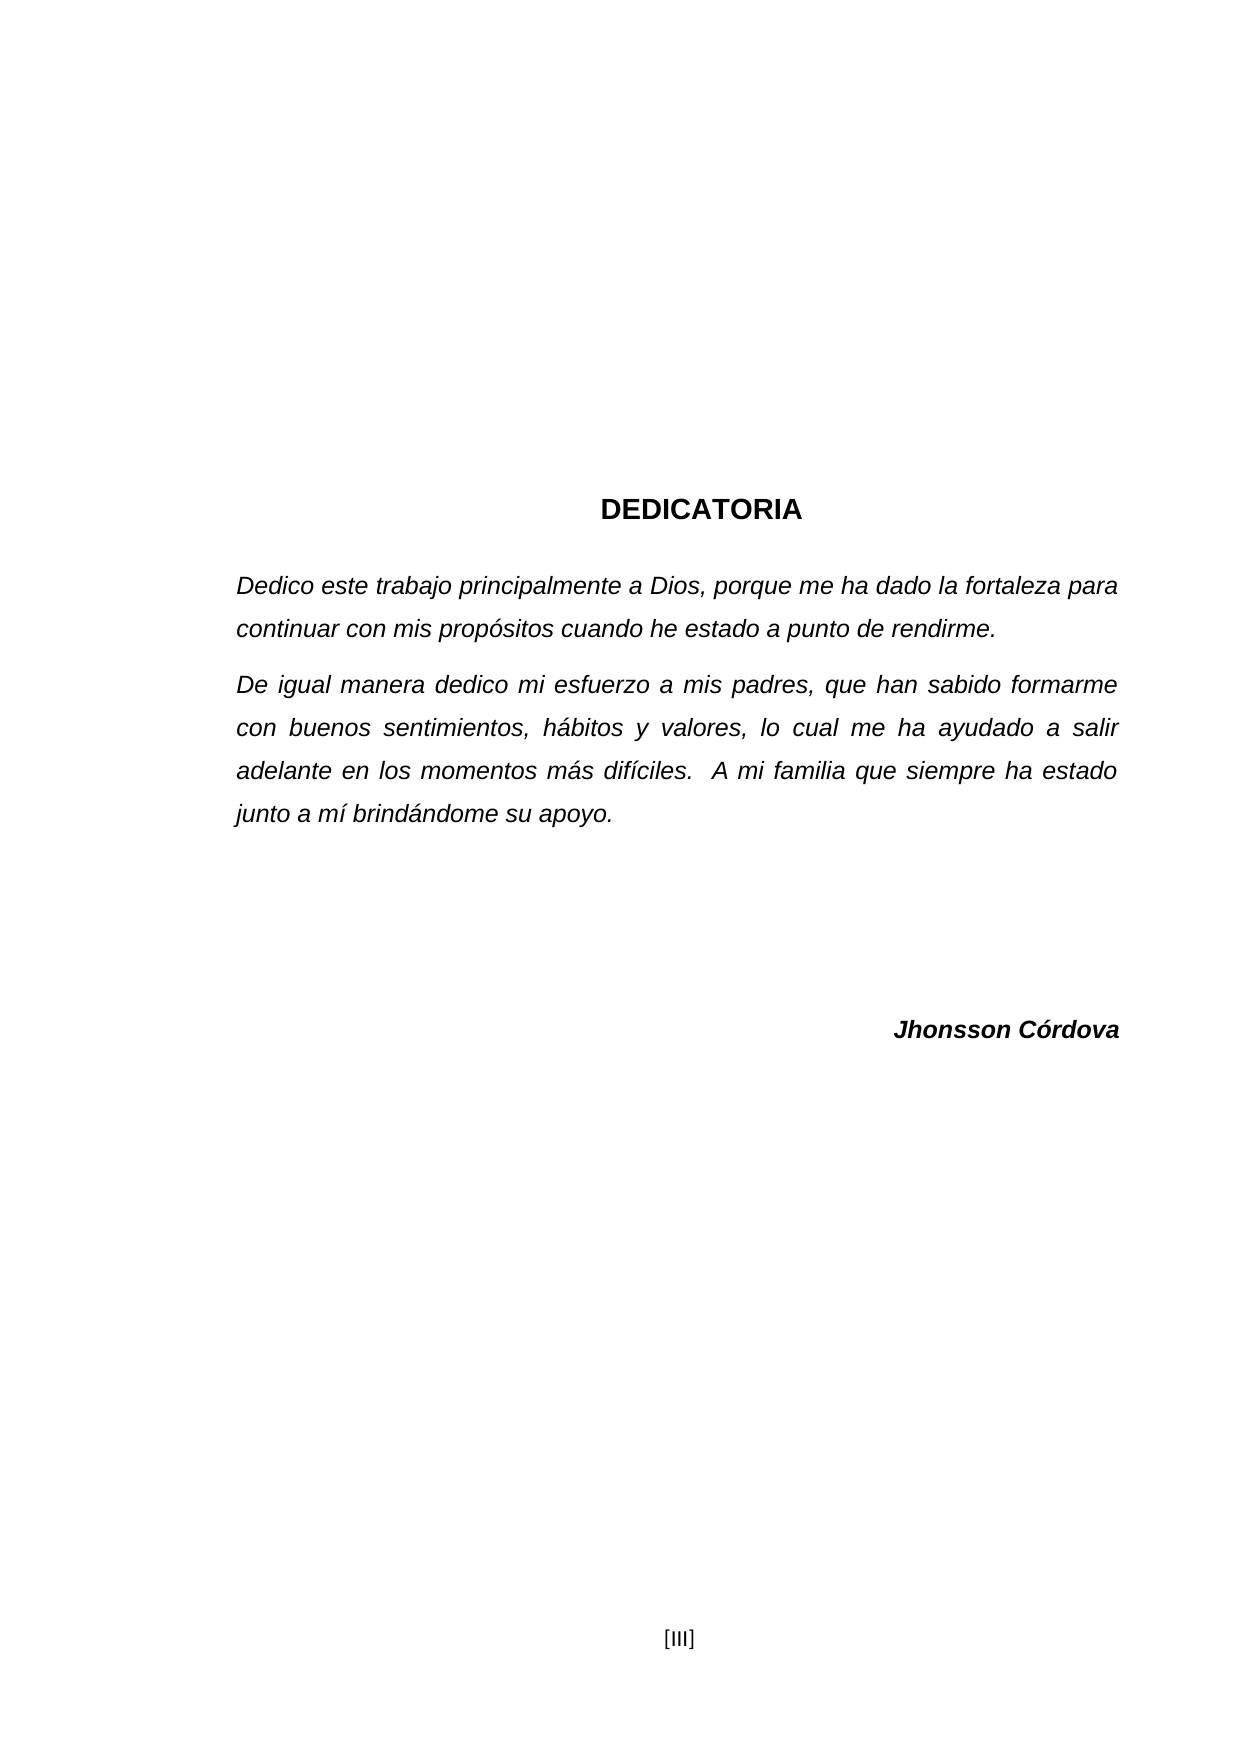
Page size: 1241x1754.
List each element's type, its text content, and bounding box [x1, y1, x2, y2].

text De igual manera dedico mi esfuerzo a mis padres, que han sabido formarme con buenos sentimientos, hábitos y valores, lo cual me ha ayudado a salir adelante en los momentos más difíciles. A mi familia que siempre ha estado junto a mí brindándome su apoyo. [236, 670, 1122, 828]
text Jhonsson Córdova [236, 1016, 1122, 1044]
subtitle DEDICATORIA [281, 492, 1122, 525]
text Dedico este trabajo principalmente a Dios, porque me ha dado la fortaleza para continuar con mis propósitos cuando he estado a punto de rendirme. [236, 571, 1122, 643]
